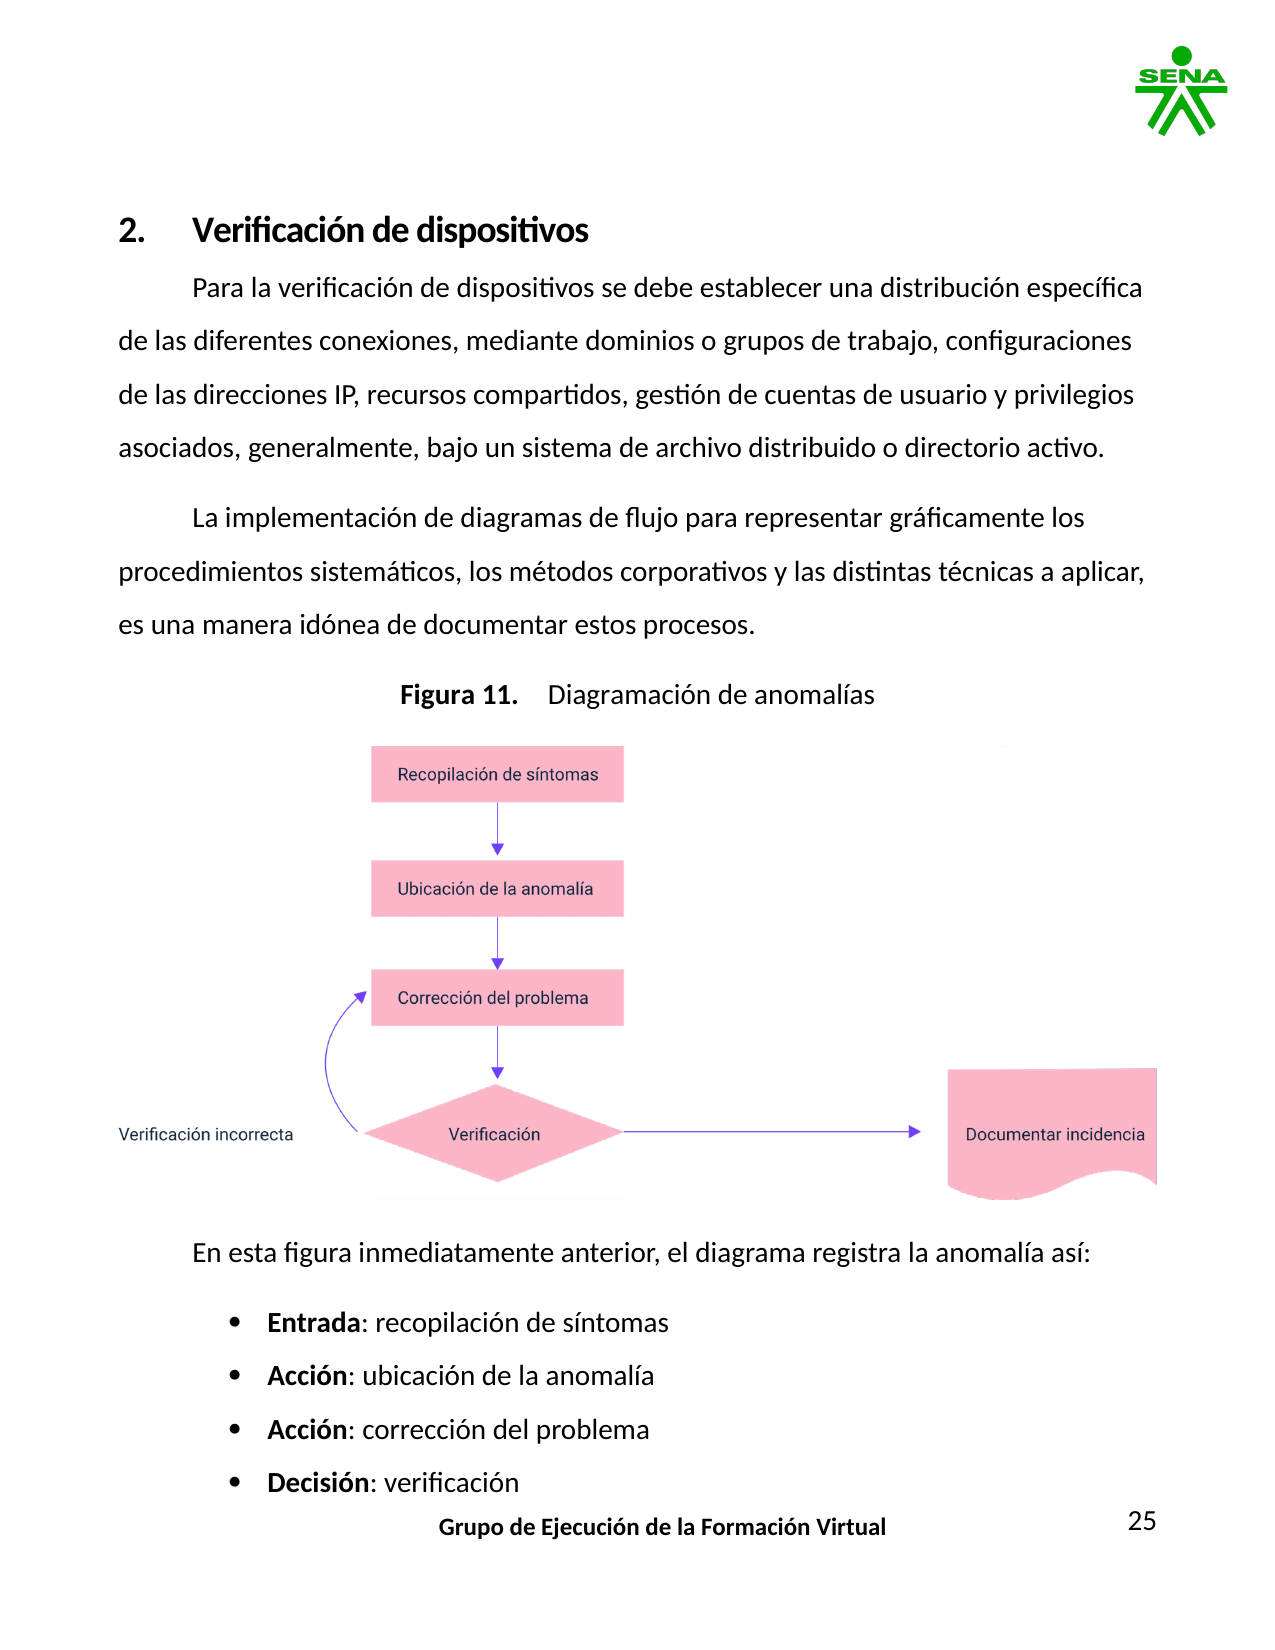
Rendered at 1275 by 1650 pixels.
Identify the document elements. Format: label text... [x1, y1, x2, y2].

text Diagramación de anomalías [118, 676, 1157, 712]
picture [118, 746, 1157, 1200]
subtitle Verificación de dispositivos [118, 206, 1157, 252]
text Para la verificación de dispositivos se debe establecer una distribución específica de las diferentes conexiones, mediante dominios o grupos de trabajo, configuraciones de las direcciones IP, recursos compartidos, gestión de cuentas de usuario y privilegios asociados, generalmente, bajo un sistema de archivo distribuido o directorio activo. [118, 269, 1157, 465]
picture [1135, 46, 1228, 136]
text La implementación de diagramas de flujo para representar gráficamente los procedimientos sistemáticos, los métodos corporativos y las distintas técnicas a aplicar, es una manera idónea de documentar estos procesos. [118, 499, 1157, 642]
list Acción: ubicación de la anomalía [229, 1357, 1157, 1393]
list Entrada: recopilación de síntomas [229, 1304, 1157, 1339]
list Decisión: verificación [229, 1464, 1157, 1500]
list Acción: corrección del problema [229, 1411, 1157, 1446]
text En esta figura inmediatamente anterior, el diagrama registra la anomalía así: [118, 1234, 1157, 1269]
